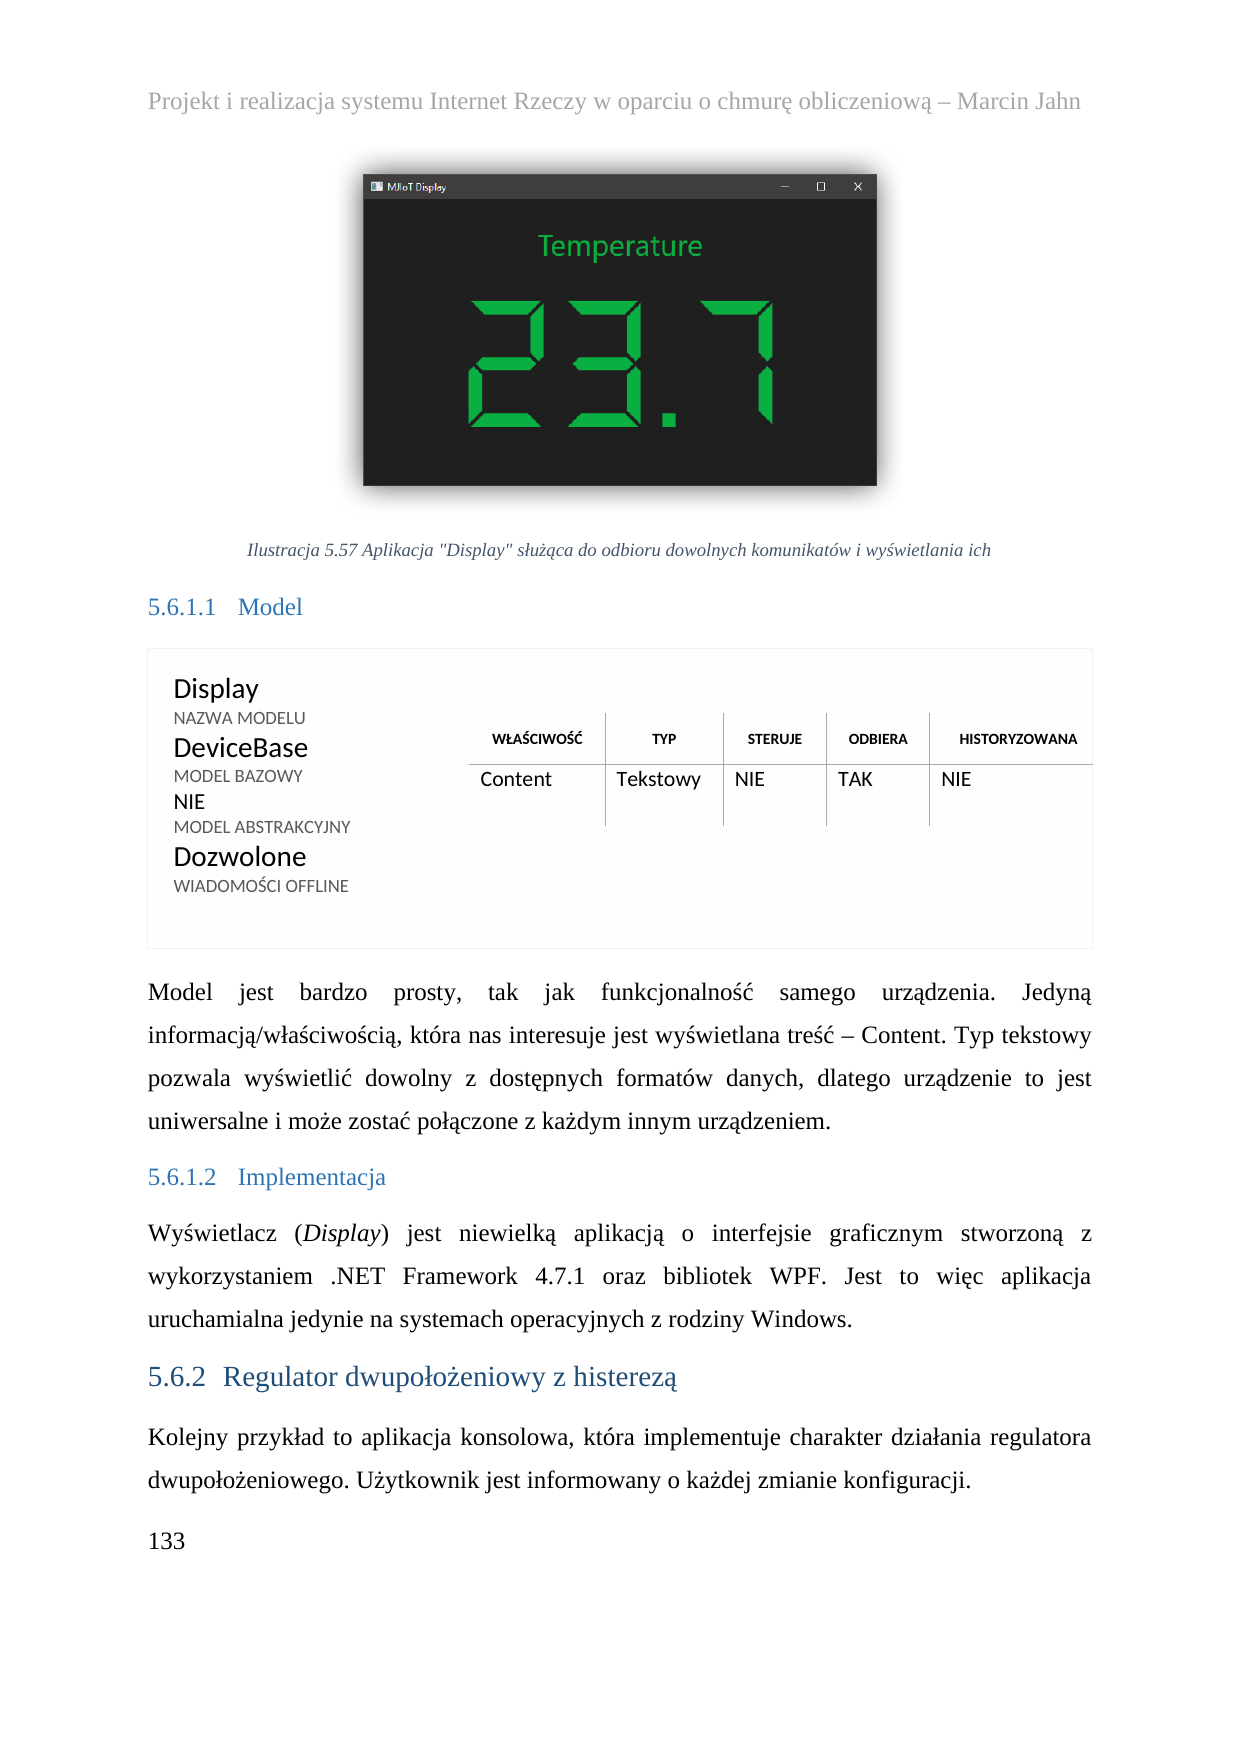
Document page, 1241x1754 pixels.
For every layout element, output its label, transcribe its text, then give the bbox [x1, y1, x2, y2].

subtitle Model [148, 592, 1093, 621]
text Kolejny przykład to aplikacja konsolowa, która implementuje charakter działania regulatora dwupołożeniowego. Użytkownik jest informowany o każdej zmianie konfiguracji. [148, 1422, 1093, 1494]
text Model jest bardzo prosty, tak jak funkcjonalność samego urządzenia. Jedyną informacją/właściwością, która nas interesuje jest wyświetlana treść – Content. Typ tekstowy pozwala wyświetlić dowolny z dostępnych formatów danych, dlatego urządzenie to jest uniwersalne i może zostać połączone z każdym innym urządzeniem. [148, 977, 1093, 1135]
subtitle Regulator dwupołożeniowy z histerezą [148, 1359, 1093, 1393]
text Wyświetlacz (Display) jest niewielką aplikacją o interfejsie graficznym stworzoną z wykorzystaniem .NET Framework 4.7.1 oraz bibliotek WPF. Jest to więc aplikacja uruchamialna jedynie na systemach operacyjnych z rodziny Windows. [148, 1218, 1093, 1333]
subtitle Implementacja [148, 1162, 1093, 1191]
picture [363, 174, 877, 486]
